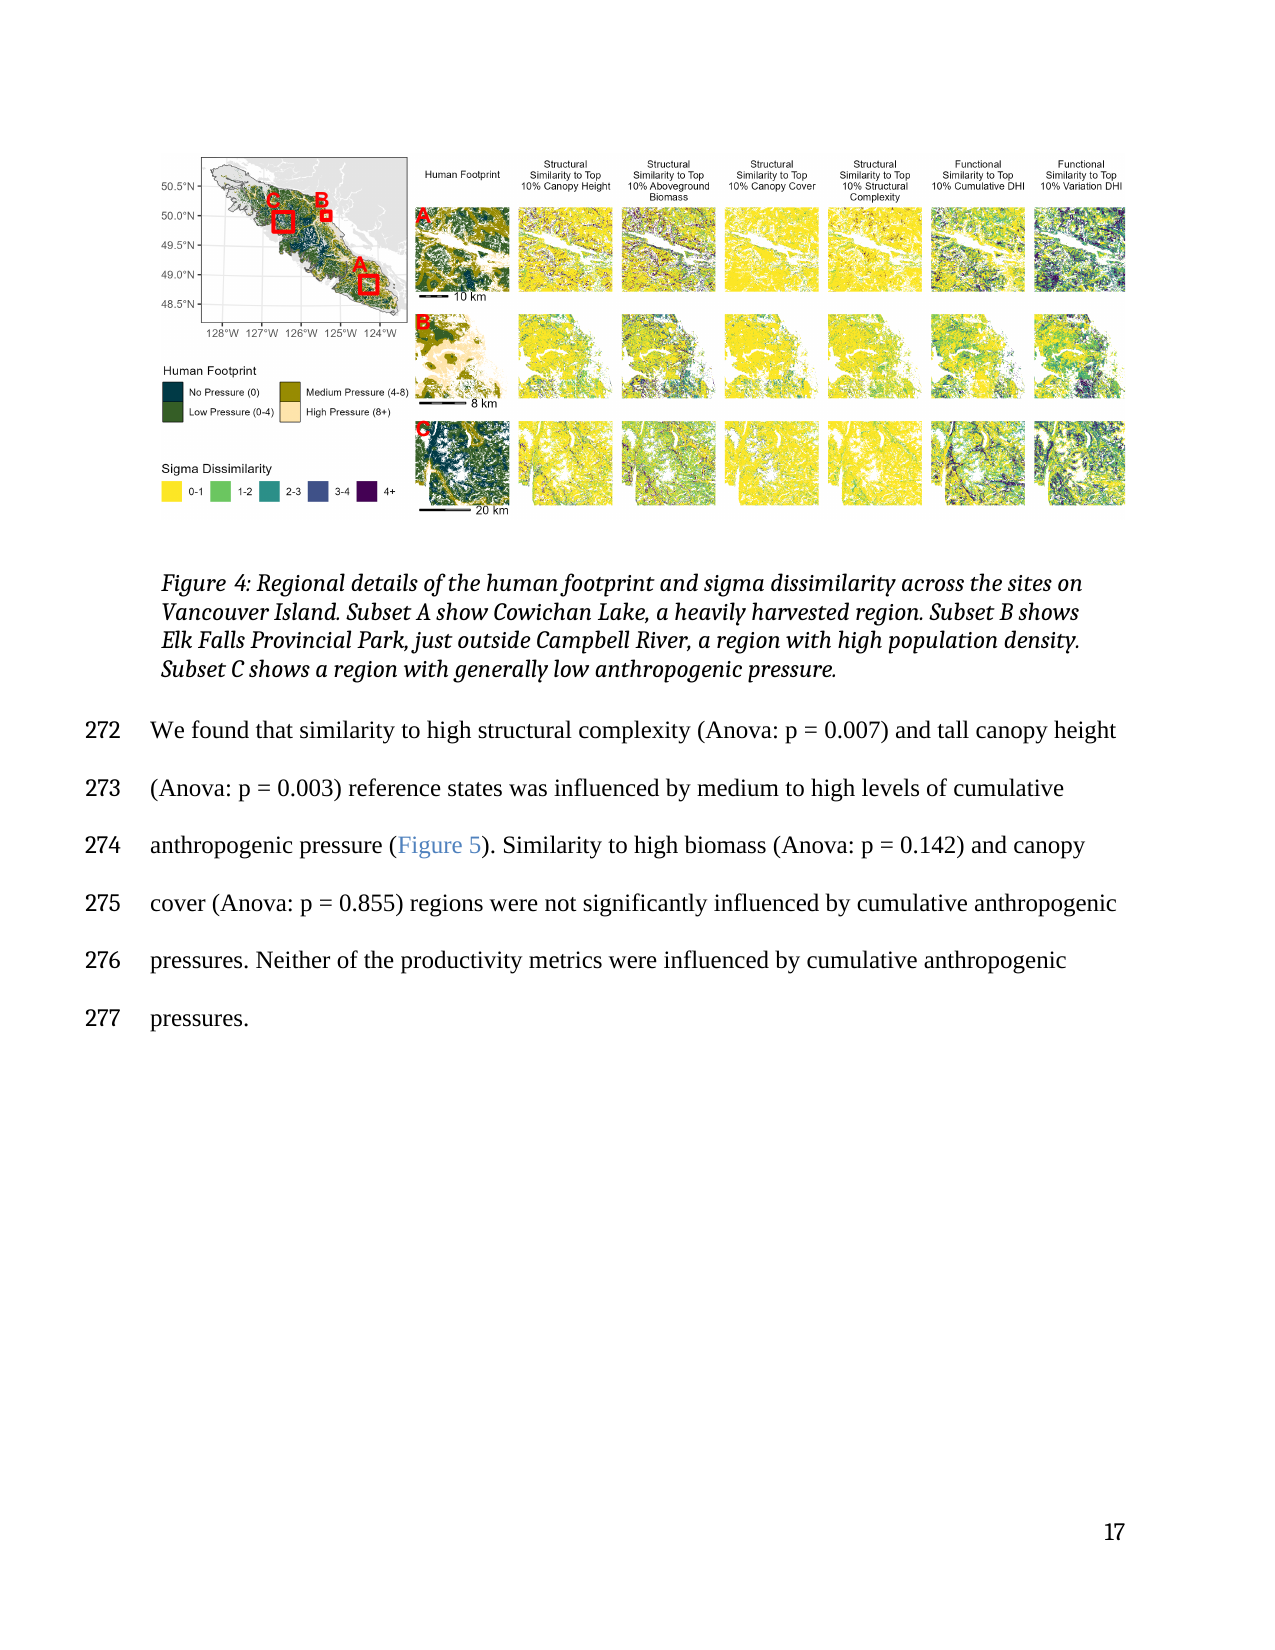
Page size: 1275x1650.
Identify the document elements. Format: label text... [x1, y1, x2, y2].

picture [161, 153, 1125, 520]
text We found that similarity to high structural complexity (Anova: p = 0.007) and tall canopy height (Anova: p = 0.003) reference states was influenced by medium to high levels of cumulative anthropogenic pressure (Figure 5). Similarity to high biomass (Anova: p = 0.142) and canopy cover (Anova: p = 0.855) regions were not significantly influenced by cumulative anthropogenic pressures. Neither of the productivity metrics were influenced by cumulative anthropogenic pressures. [150, 715, 1125, 1031]
table_header Figure 4: Regional details of the human footprint and sigma dissimilarity across the sites on Vancouver Island. Subset A show Cowichan Lake, a heavily harvested region. Subset B shows Elk Falls Provincial Park, just outside Campbell River, a region with high population density. Subset C shows a region with generally low anthropogenic pressure. [150, 150, 1125, 696]
